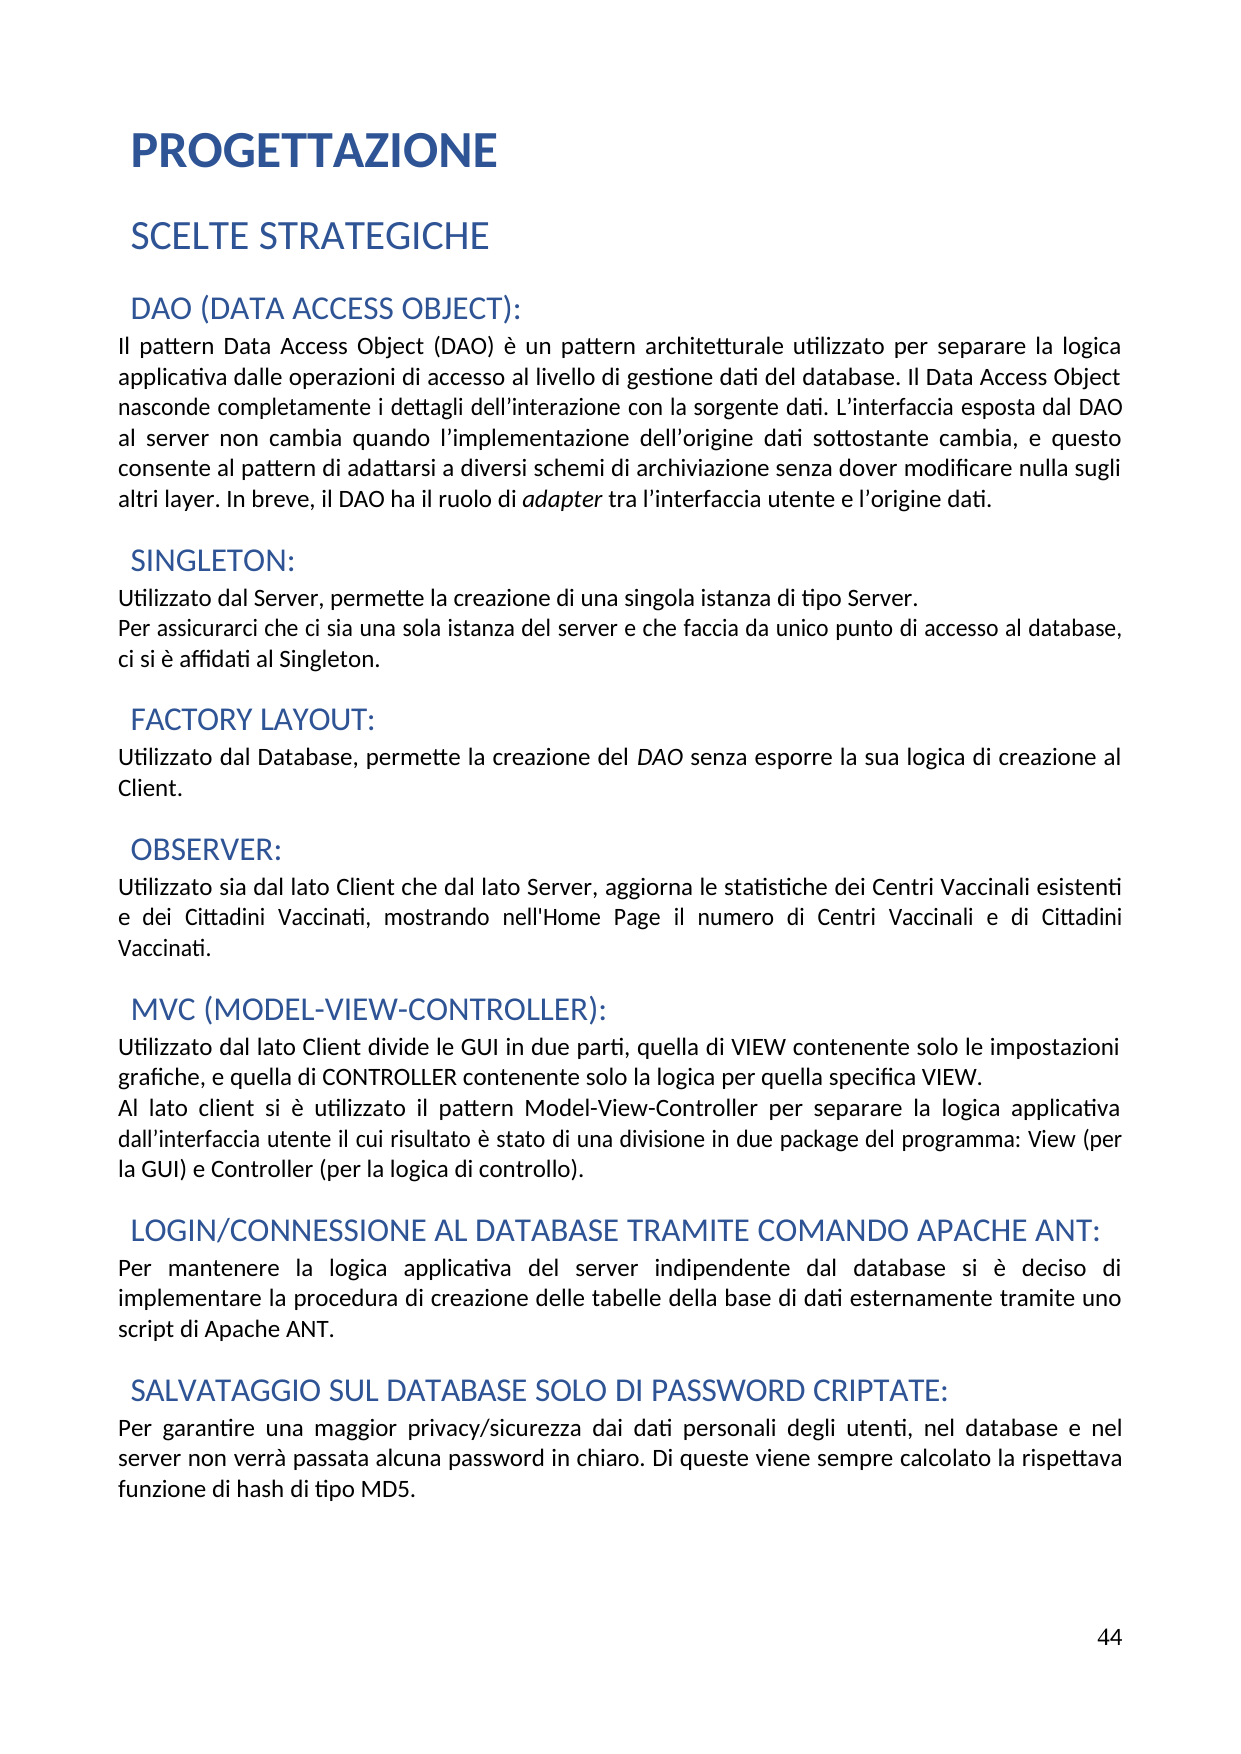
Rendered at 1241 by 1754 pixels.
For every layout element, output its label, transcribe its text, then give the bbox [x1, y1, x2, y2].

text Per assicurarci che ci sia una sola istanza del server e che faccia da unico punto di accesso al database, ci si è affidati al Singleton. [118, 613, 1123, 674]
subtitle DAO (DATA ACCESS OBJECT): [130, 287, 1146, 328]
text Per garantire una maggior privacy/sicurezza dai dati personali degli utenti, nel database e nel server non verrà passata alcuna password in chiaro. Di queste viene sempre calcolato la rispettava funzione di hash di tipo MD5. [118, 1412, 1122, 1503]
subtitle PROGETTAZIONE [130, 119, 1146, 179]
text Al lato client si è utilizzato il pattern Model-View-Controller per separare la logica applicativa dall’interfaccia utente il cui risultato è stato di una divisione in due package del programma: View (per la GUI) e Controller (per la logica di controllo). [118, 1092, 1123, 1184]
text Utilizzato sia dal lato Client che dal lato Server, aggiorna le statistiche dei Centri Vaccinali esistenti e dei Cittadini Vaccinati, mostrando nell'Home Page il numero di Centri Vaccinali e di Cittadini Vaccinati. [118, 871, 1123, 963]
subtitle FACTORY LAYOUT: [130, 698, 1146, 739]
subtitle MVC (MODEL-VIEW-CONTROLLER): [130, 988, 1146, 1028]
text Il pattern Data Access Object (DAO) è un pattern architetturale utilizzato per separare la logica applicativa dalle operazioni di accesso al livello di gestione dati del database. Il Data Access Object nasconde completamente i dettagli dell’interazione con la sorgente dati. L’interfaccia esposta dal DAO al server non cambia quando l’implementazione dell’origine dati sottostante cambia, e questo consente al pattern di adattarsi a diversi schemi di archiviazione senza dover modificare nulla sugli altri layer. In breve, il DAO ha il ruolo di adapter tra l’interfaccia utente e l’origine dati. [118, 331, 1122, 514]
subtitle SCELTE STRATEGICHE [130, 209, 1146, 259]
text Per mantenere la logica applicativa del server indipendente dal database si è deciso di implementare la procedura di creazione delle tabelle della base di dati esternamente tramite uno script di Apache ANT. [118, 1252, 1122, 1343]
subtitle SALVATAGGIO SUL DATABASE SOLO DI PASSWORD CRIPTATE: [130, 1368, 1146, 1409]
subtitle LOGIN/CONNESSIONE AL DATABASE TRAMITE COMANDO APACHE ANT: [130, 1209, 1146, 1249]
text Utilizzato dal lato Client divide le GUI in due parti, quella di VIEW contenente solo le impostazioni grafiche, e quella di CONTROLLER contenente solo la logica per quella specifica VIEW. [118, 1031, 1122, 1092]
text Utilizzato dal Database, permette la creazione del DAO senza esporre la sua logica di creazione al Client. [118, 742, 1122, 803]
subtitle OBSERVER: [130, 828, 1146, 868]
text Utilizzato dal Server, permette la creazione di una singola istanza di tipo Server. [118, 582, 1146, 613]
subtitle SINGLETON: [130, 539, 1146, 579]
